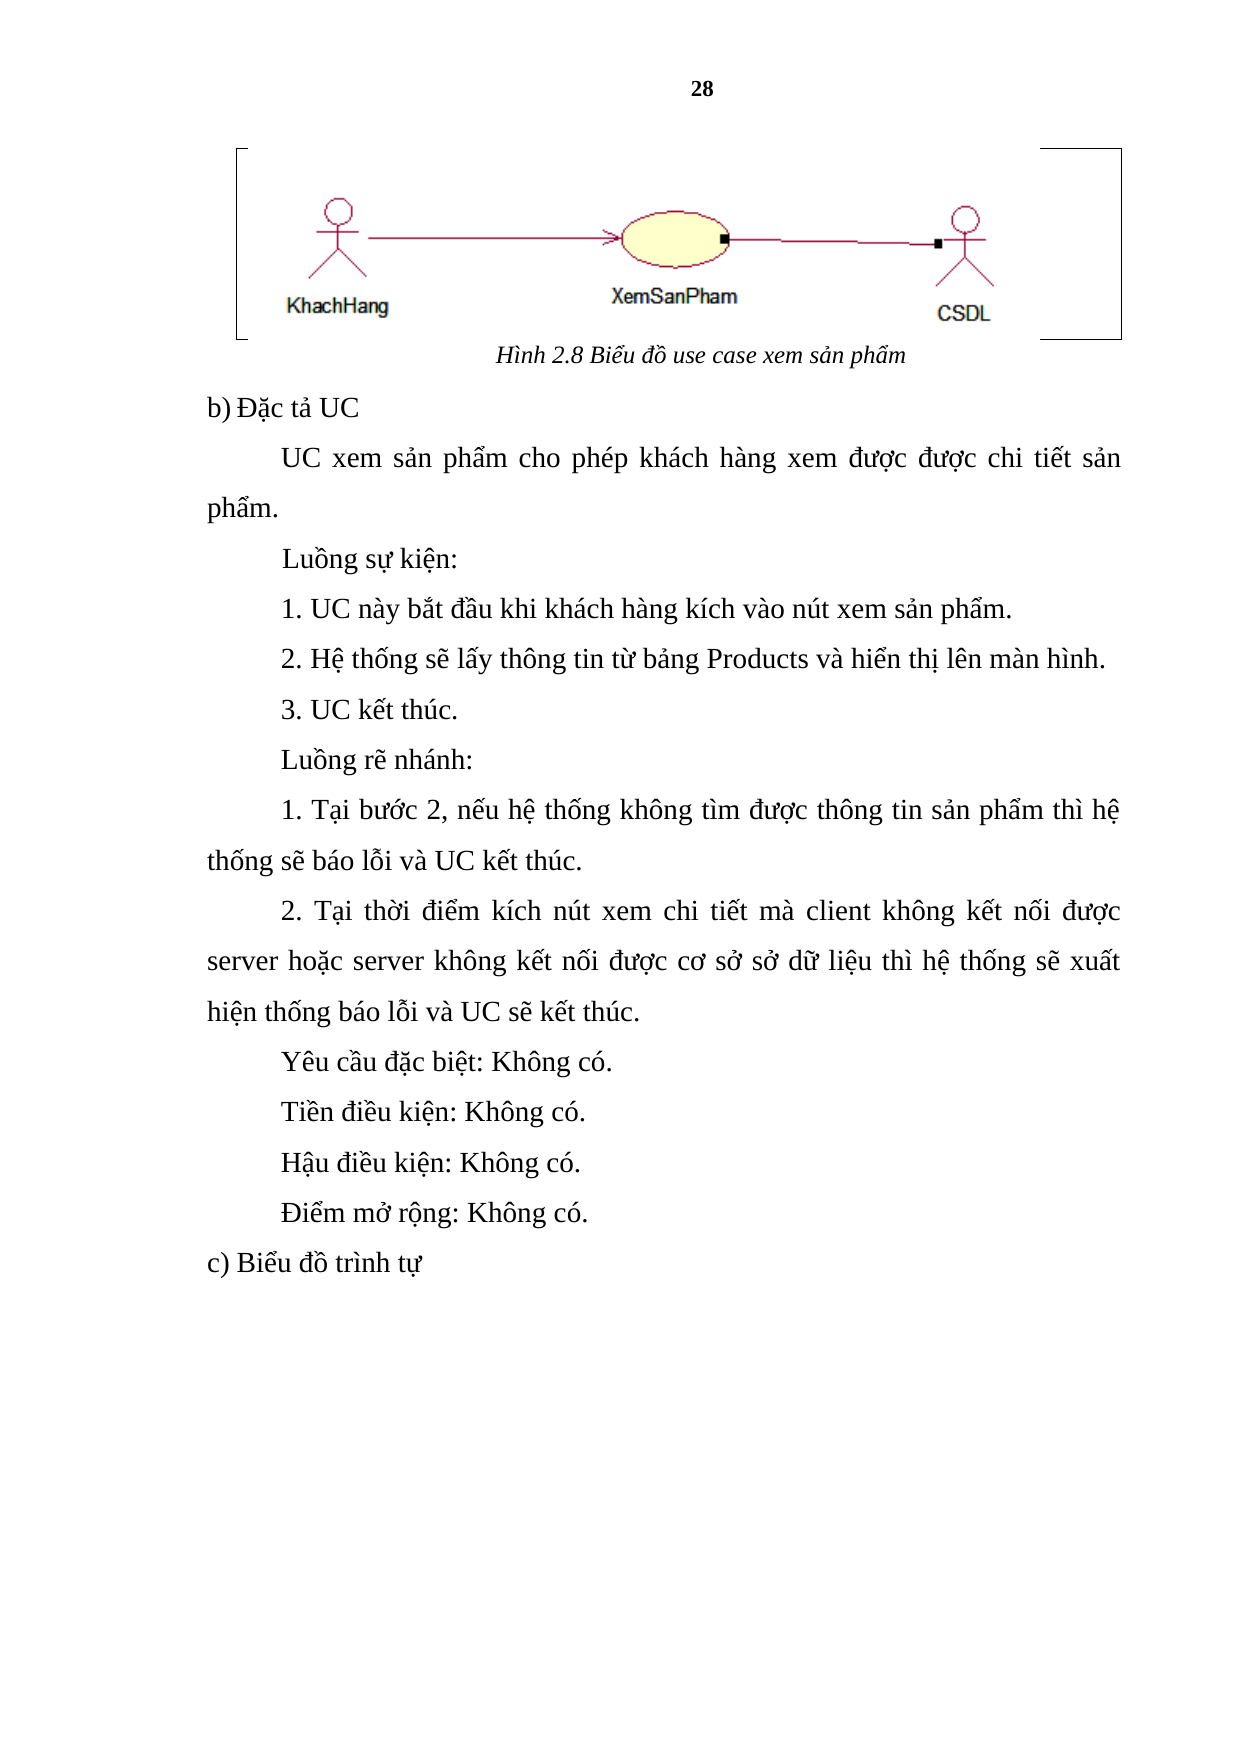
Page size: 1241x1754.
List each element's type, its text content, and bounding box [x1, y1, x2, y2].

text Hậu điều kiện: Không có. [281, 1145, 1122, 1178]
list Đặc tả UC [207, 390, 1122, 423]
text Hình 2.8 Biểu đồ use case xem sản phẩm [207, 340, 1122, 369]
list Hệ thống sẽ lấy thông tin từ bảng Products và hiển thị lên màn hình. [281, 642, 1122, 675]
text Yêu cầu đặc biệt: Không có. [281, 1044, 1122, 1078]
table_header [1041, 149, 1121, 339]
picture [248, 148, 1041, 340]
list Biểu đồ trình tự [207, 1245, 1122, 1279]
list UC này bắt đầu khi khách hàng kích vào nút xem sản phẩm. [281, 591, 1122, 625]
text Tiền điều kiện: Không có. [281, 1094, 1122, 1128]
text Luồng rẽ nhánh: [281, 742, 1122, 776]
list 1. Tại bước 2, nếu hệ thống không tìm được thông tin sản phẩm thì hệ thống sẽ báo lỗi và UC kết thúc. [207, 792, 1122, 876]
list Luồng sự kiện: [281, 541, 1122, 574]
list 2. Tại thời điểm kích nút xem chi tiết mà client không kết nối được server hoặc server không kết nối được cơ sở sở dữ liệu thì hệ thống sẽ xuất hiện thống báo lỗi và UC sẽ kết thúc. [207, 893, 1122, 1027]
list UC kết thúc. [281, 692, 1122, 725]
text Điểm mở rộng: Không có. [281, 1195, 1122, 1228]
table_header [237, 149, 248, 339]
list UC xem sản phẩm cho phép khách hàng xem được được chi tiết sản phẩm. [207, 440, 1122, 524]
